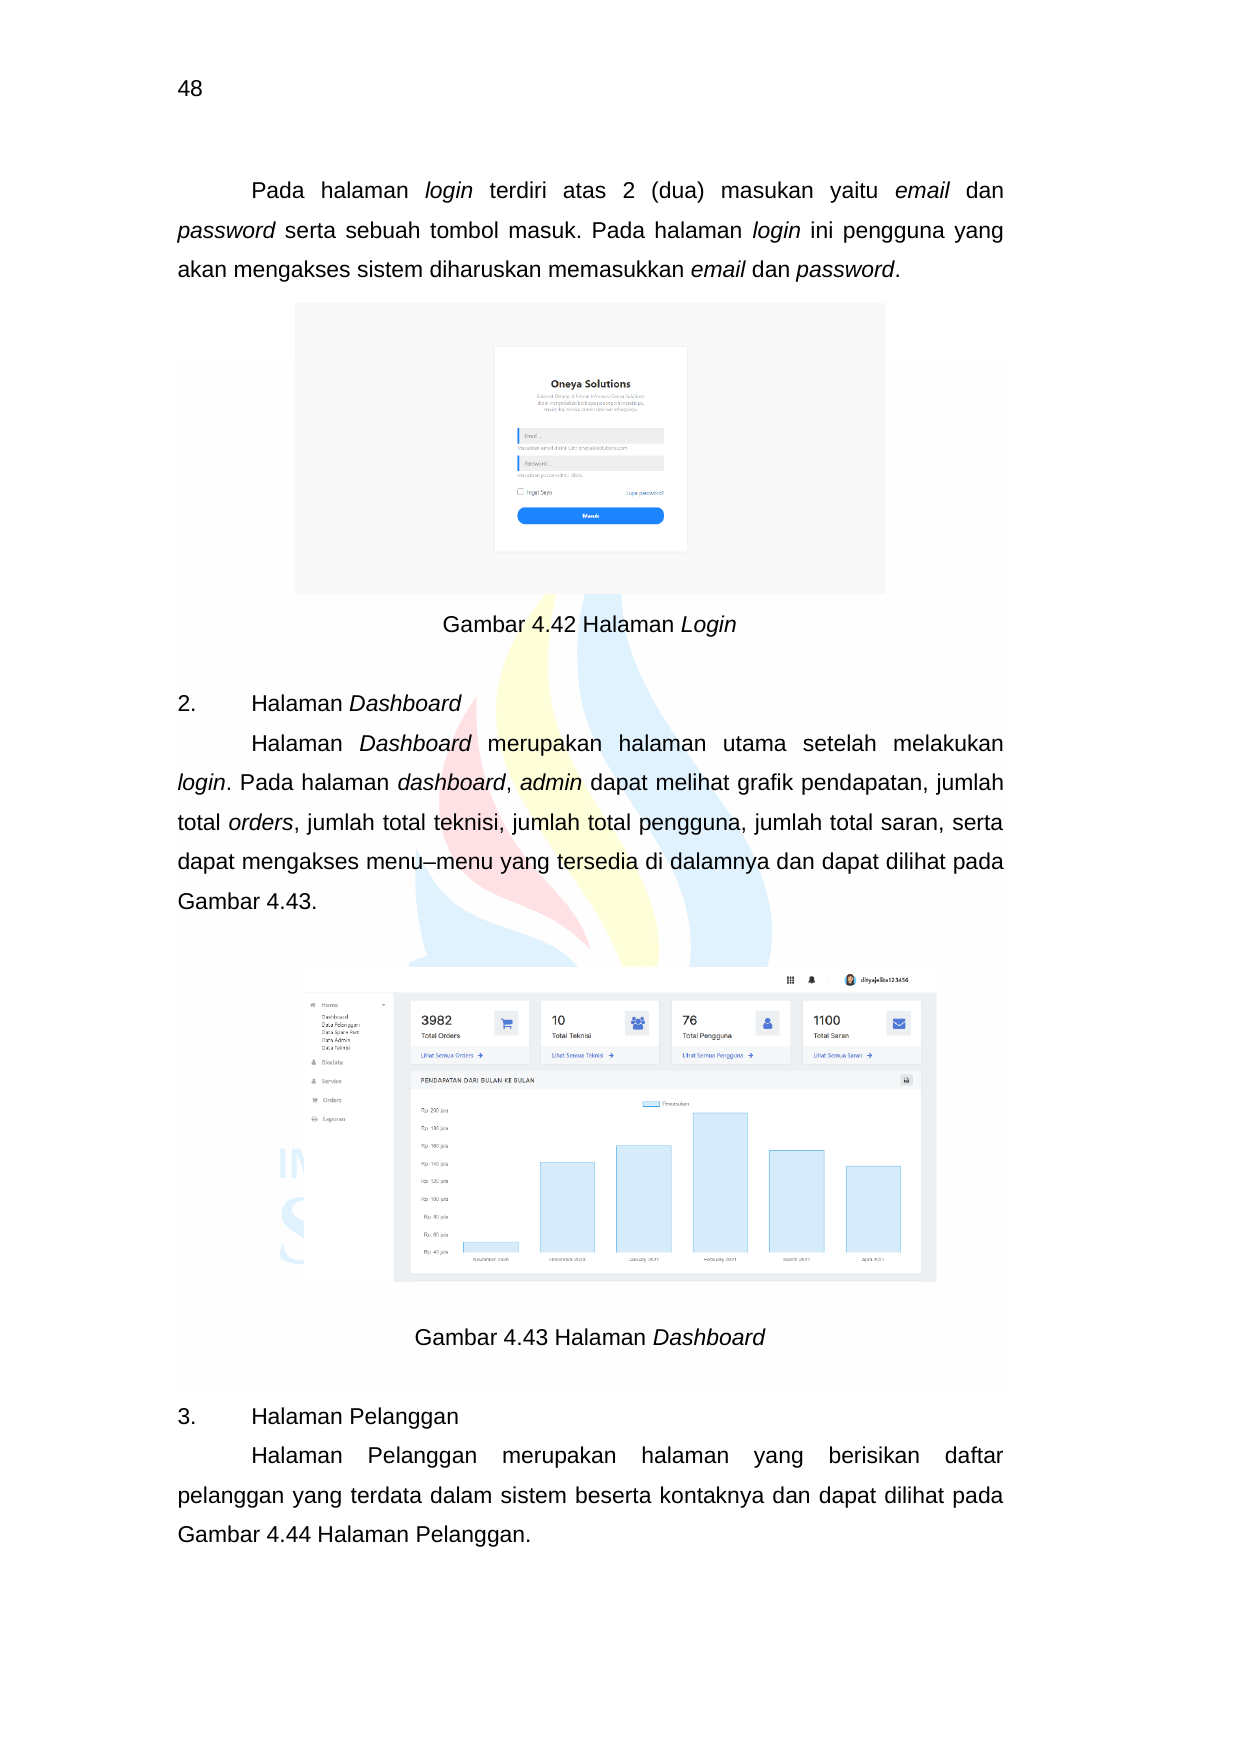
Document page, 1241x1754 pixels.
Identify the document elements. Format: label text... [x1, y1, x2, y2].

text Gambar 4.43 Halaman Dashboard [177, 1324, 1004, 1350]
list Halaman Pelanggan merupakan halaman yang berisikan daftar pelanggan yang terdata dalam sistem beserta kontaknya dan dapat dilihat pada Gambar 4.44 Halaman Pelanggan. [177, 1442, 1004, 1547]
list Pada halaman login terdiri atas 2 (dua) masukan yaitu email dan password serta sebuah tombol masuk. Pada halaman login ini pengguna yang akan mengakses sistem diharuskan memasukkan email dan password. [177, 177, 1004, 282]
text Gambar 4.42 Halaman Login [177, 611, 1004, 638]
list Halaman Dashboard [177, 690, 1004, 717]
picture [295, 303, 886, 594]
list Halaman Pelanggan [177, 1403, 1004, 1429]
picture [303, 967, 937, 1282]
text Halaman Dashboard merupakan halaman utama setelah melakukan login. Pada halaman dashboard, admin dapat melihat grafik pendapatan, jumlah total orders, jumlah total teknisi, jumlah total pengguna, jumlah total saran, serta dapat mengakses menu–menu yang tersedia di dalamnya dan dapat dilihat pada Gambar 4.43. [177, 730, 1004, 914]
